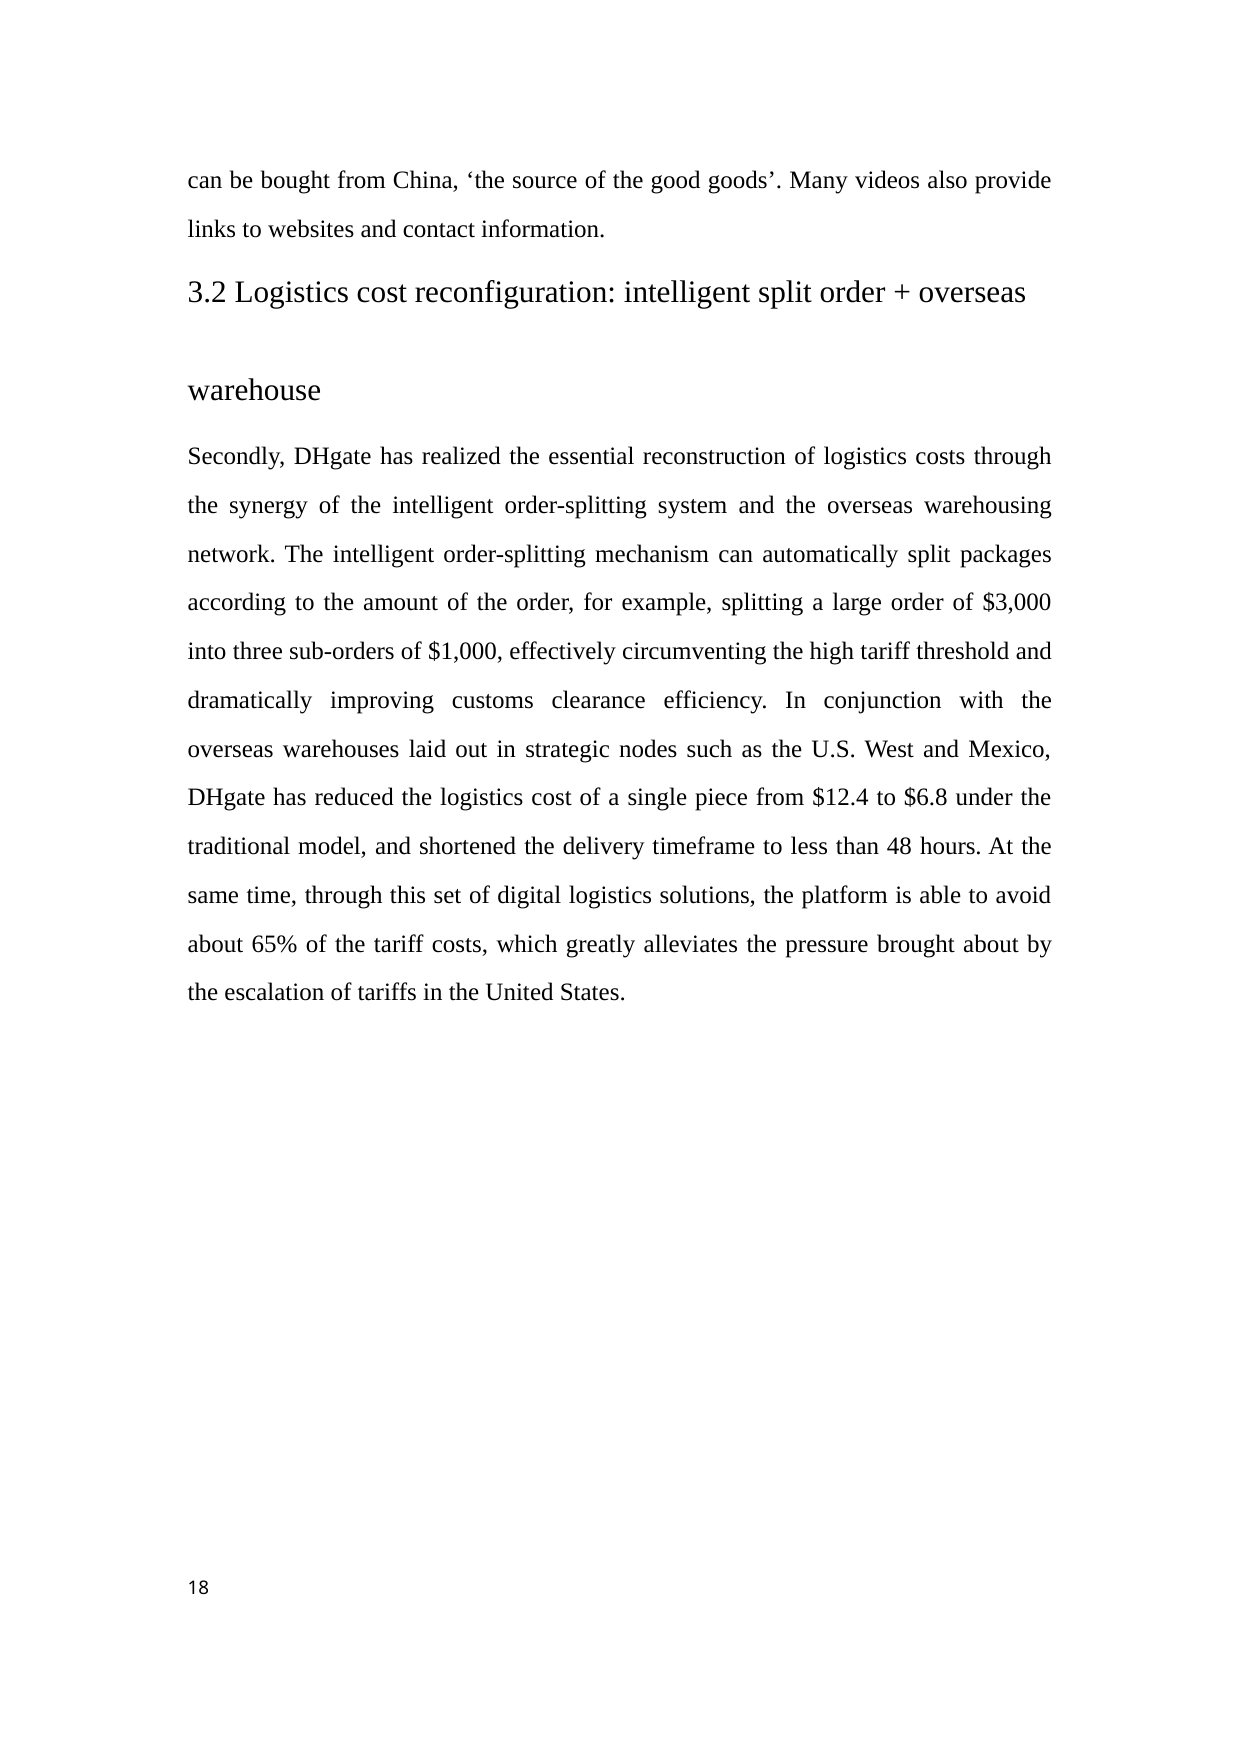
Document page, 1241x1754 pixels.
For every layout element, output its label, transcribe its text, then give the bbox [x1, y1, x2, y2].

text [187, 163, 1053, 244]
text Secondly, DHgate has realized the essential reconstruction of logistics costs through the synergy of the intelligent order-splitting system and the overseas warehousing network. The intelligent order-splitting mechanism can automatically split packages according to the amount of the order, for example, splitting a large order of $3,000 into three sub-orders of $1,000, effectively circumventing the high tariff threshold and dramatically improving customs clearance efficiency. In conjunction with the overseas warehouses laid out in strategic nodes such as the U.S. West and Mexico, DHgate has reduced the logistics cost of a single piece from $12.4 to $6.8 under the traditional model, and shortened the delivery timeframe to less than 48 hours. At the same time, through this set of digital logistics solutions, the platform is able to avoid about 65% of the tariff costs, which greatly alleviates the pressure brought about by the escalation of tariffs in the United States. [187, 439, 1053, 1008]
text 3.2 Logistics cost reconfiguration: intelligent split order + overseas warehouse [187, 259, 1053, 421]
